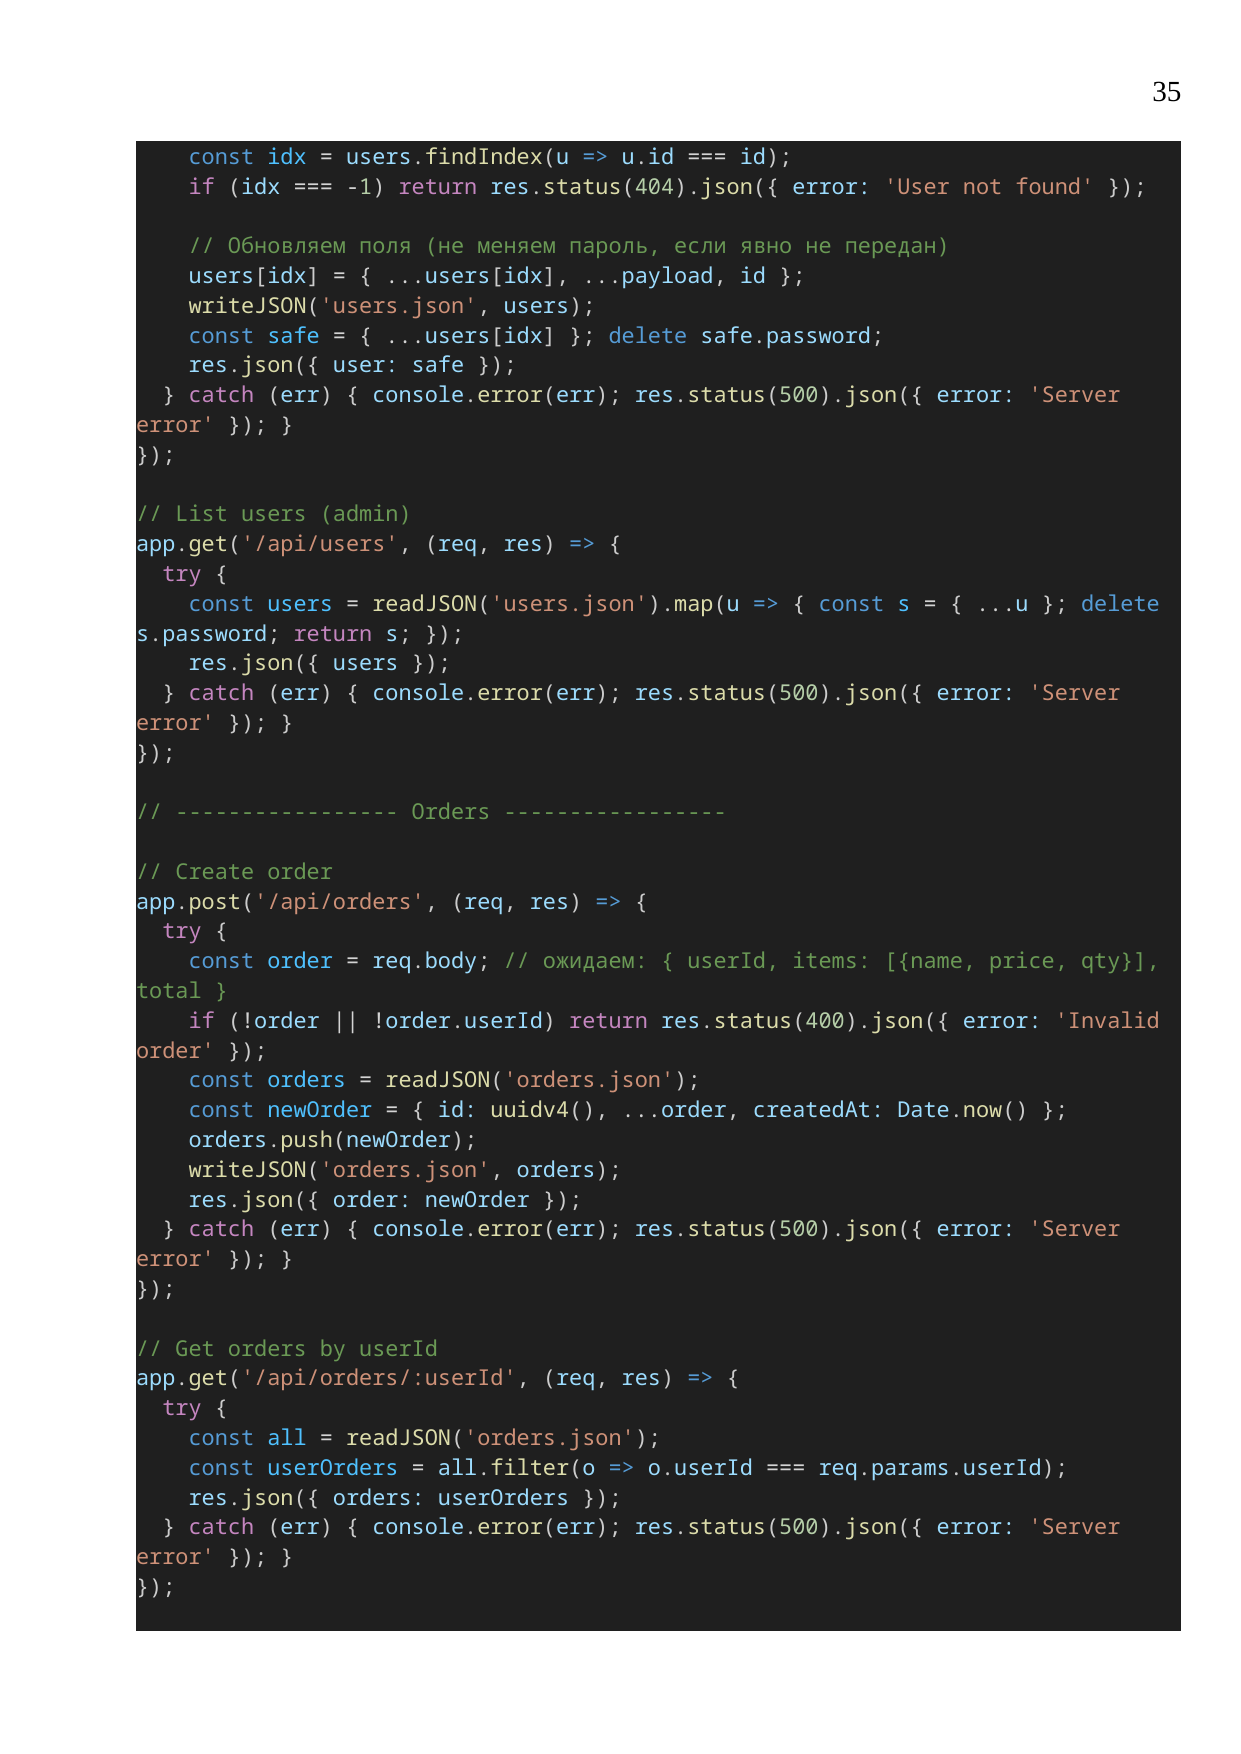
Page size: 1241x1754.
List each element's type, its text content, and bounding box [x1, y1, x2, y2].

text app.get('/api/users', (req, res) => { [136, 528, 1181, 558]
text try { [136, 558, 1181, 588]
text const idx = users.findIndex(u => u.id === id); [136, 141, 1181, 171]
text } catch (err) { console.error(err); res.status(500).json({ error: 'Server error' }); } [136, 1213, 1181, 1273]
text res.json({ user: safe }); [136, 349, 1181, 379]
text app.get('/api/orders/:userId', (req, res) => { [136, 1362, 1181, 1392]
text const all = readJSON('orders.json'); [136, 1422, 1181, 1452]
text const safe = { ...users[idx] }; delete safe.password; [136, 320, 1181, 349]
text if (!order || !order.userId) return res.status(400).json({ error: 'Invalid order' }); [136, 1005, 1181, 1064]
text res.json({ order: newOrder }); [136, 1184, 1181, 1213]
text }); [136, 1273, 1181, 1303]
text } catch (err) { console.error(err); res.status(500).json({ error: 'Server error' }); } [136, 677, 1181, 737]
text const newOrder = { id: uuidv4(), ...order, createdAt: Date.now() }; [136, 1094, 1181, 1124]
text }); [136, 1571, 1181, 1601]
text const userOrders = all.filter(o => o.userId === req.params.userId); [136, 1452, 1181, 1482]
text // Get orders by userId [136, 1333, 1181, 1362]
text // ----------------- Orders ----------------- [136, 796, 1181, 826]
text }); [136, 737, 1181, 767]
text // List users (admin) [136, 498, 1181, 528]
text }); [136, 439, 1181, 469]
text res.json({ orders: userOrders }); [136, 1482, 1181, 1511]
text const users = readJSON('users.json').map(u => { const s = { ...u }; delete s.password; return s; }); [136, 588, 1181, 647]
text app.post('/api/orders', (req, res) => { [136, 886, 1181, 916]
text // Обновляем поля (не меняем пароль, если явно не передан) [136, 230, 1181, 260]
text } catch (err) { console.error(err); res.status(500).json({ error: 'Server error' }); } [136, 1511, 1181, 1571]
text } catch (err) { console.error(err); res.status(500).json({ error: 'Server error' }); } [136, 379, 1181, 439]
text writeJSON('orders.json', orders); [136, 1154, 1181, 1184]
text const orders = readJSON('orders.json'); [136, 1064, 1181, 1094]
text const order = req.body; // ожидаем: { userId, items: [{name, price, qty}], total } [136, 945, 1181, 1005]
text orders.push(newOrder); [136, 1124, 1181, 1154]
text // Create order [136, 856, 1181, 886]
text res.json({ users }); [136, 647, 1181, 677]
text try { [136, 916, 1181, 945]
text if (idx === -1) return res.status(404).json({ error: 'User not found' }); [136, 171, 1181, 201]
text try { [136, 1392, 1181, 1422]
text users[idx] = { ...users[idx], ...payload, id }; [136, 260, 1181, 290]
text writeJSON('users.json', users); [136, 290, 1181, 320]
